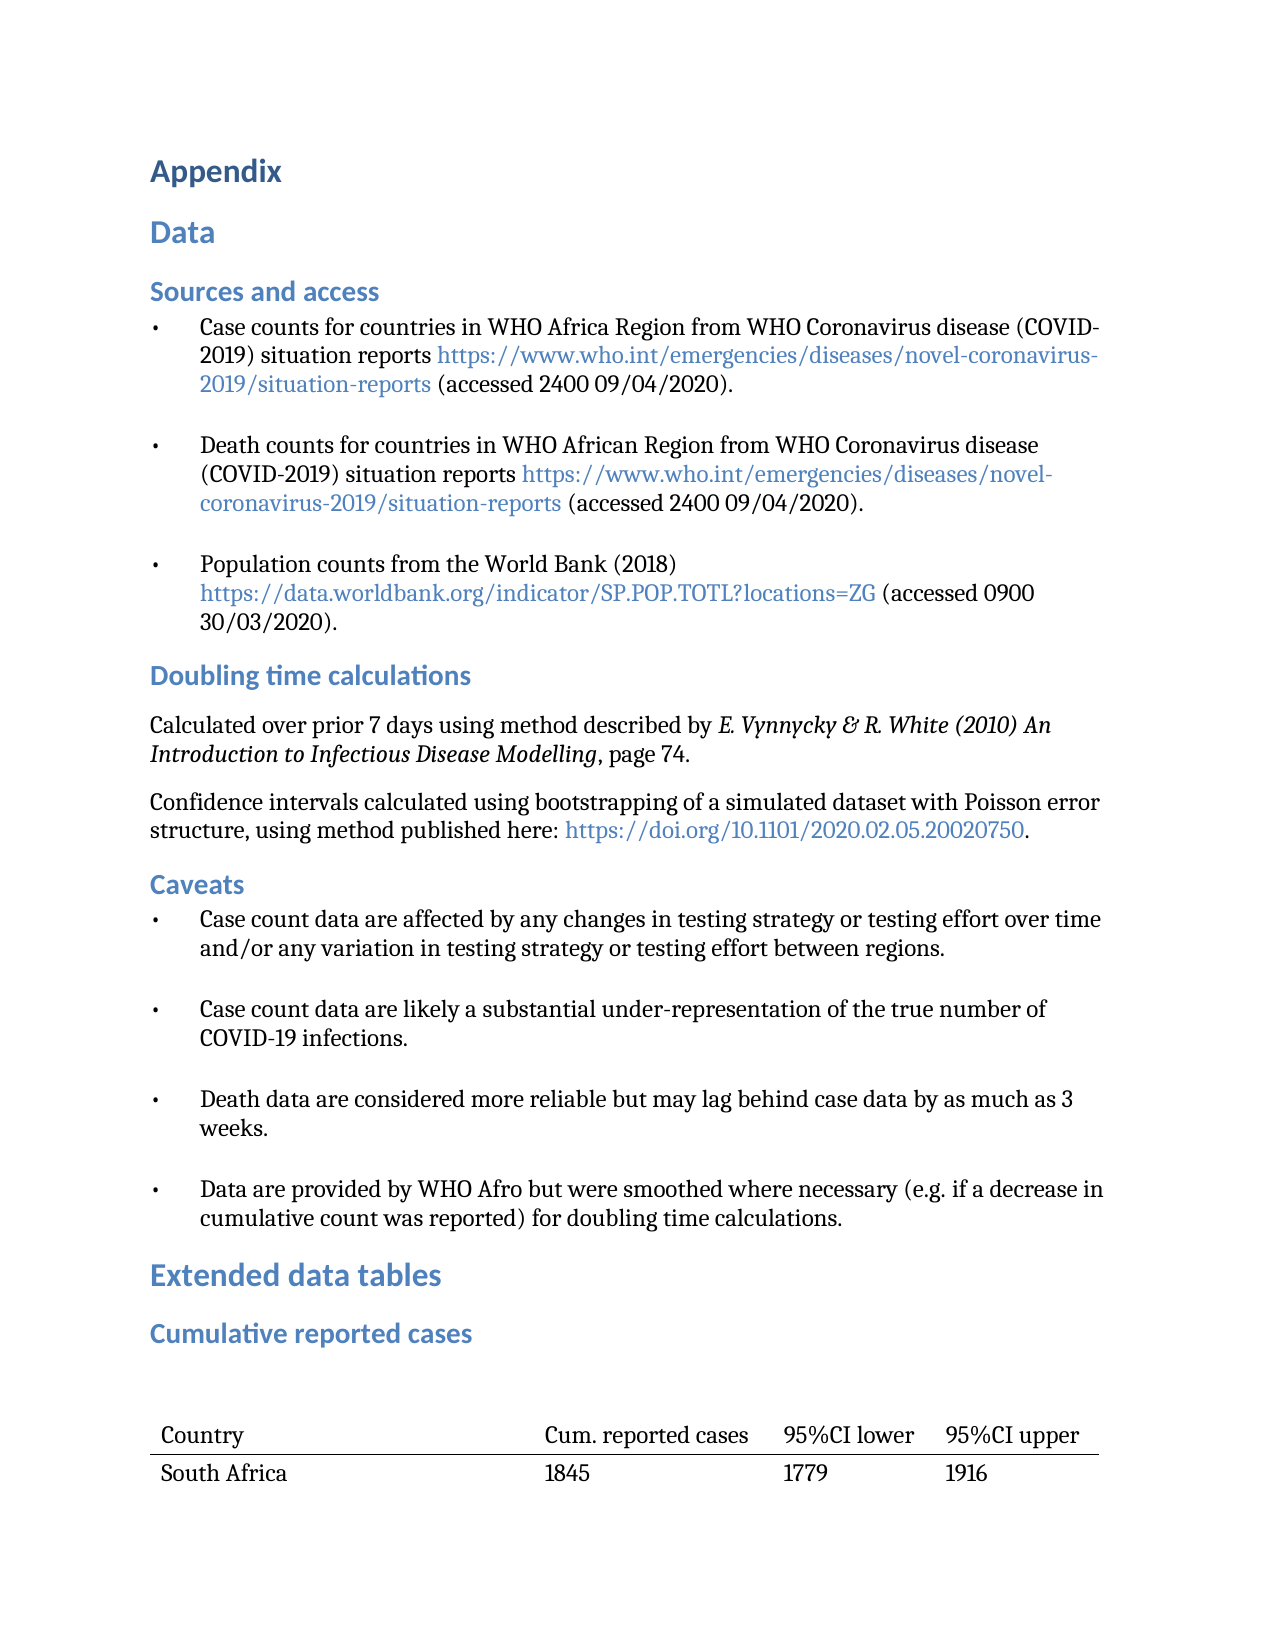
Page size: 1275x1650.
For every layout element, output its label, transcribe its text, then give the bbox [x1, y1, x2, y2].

list Case counts for countries in WHO Africa Region from WHO Coronavirus disease (COVID-2019) situation reports https://www.who.int/emergencies/diseases/novel-coronavirus-2019/situation-reports (accessed 2400 09/04/2020). [150, 312, 1125, 427]
table_cell 1779 [772, 1455, 934, 1491]
text Confidence intervals calculated using bootstrapping of a simulated dataset with Poisson error structure, using method published here: https://doi.org/10.1101/2020.02.05.20020750. [150, 788, 1125, 845]
table_header 95%CI lower [772, 1417, 934, 1453]
list Death counts for countries in WHO African Region from WHO Coronavirus disease (COVID-2019) situation reports https://www.who.int/emergencies/diseases/novel-coronavirus-2019/situation-reports (accessed 2400 09/04/2020). [150, 431, 1125, 546]
list Death data are considered more reliable but may lag behind case data by as much as 3 weeks. [150, 1085, 1125, 1172]
subtitle Cumulative reported cases [150, 1315, 1125, 1351]
subtitle Doubling time calculations [150, 657, 1125, 693]
subtitle Appendix [150, 150, 1125, 191]
subtitle Sources and access [150, 273, 1125, 309]
subtitle Extended data tables [150, 1254, 1125, 1294]
list Case count data are affected by any changes in testing strategy or testing effort over time and/or any variation in testing strategy or testing effort between regions. [150, 905, 1125, 992]
table_header Cum. reported cases [534, 1417, 772, 1453]
table_cell 1845 [534, 1455, 772, 1491]
table_cell 1916 [934, 1455, 1099, 1491]
table_header Country [150, 1417, 533, 1453]
list Case count data are likely a substantial under-representation of the true number of COVID-19 infections. [150, 995, 1125, 1082]
text Calculated over prior 7 days using method described by E. Vynnycky & R. White (2010) An Introduction to Infectious Disease Modelling, page 74. [150, 711, 1125, 769]
list Population counts from the World Bank (2018) https://data.worldbank.org/indicator/SP.POP.TOTL?locations=ZG (accessed 0900 30/03/2020). [150, 550, 1125, 636]
subtitle Caveats [150, 866, 1125, 902]
list Data are provided by WHO Afro but were smoothed where necessary (e.g. if a decrease in cumulative count was reported) for doubling time calculations. [150, 1175, 1125, 1233]
table_header 95%CI upper [934, 1417, 1099, 1453]
table_cell South Africa [150, 1455, 533, 1491]
subtitle Data [150, 212, 1125, 252]
